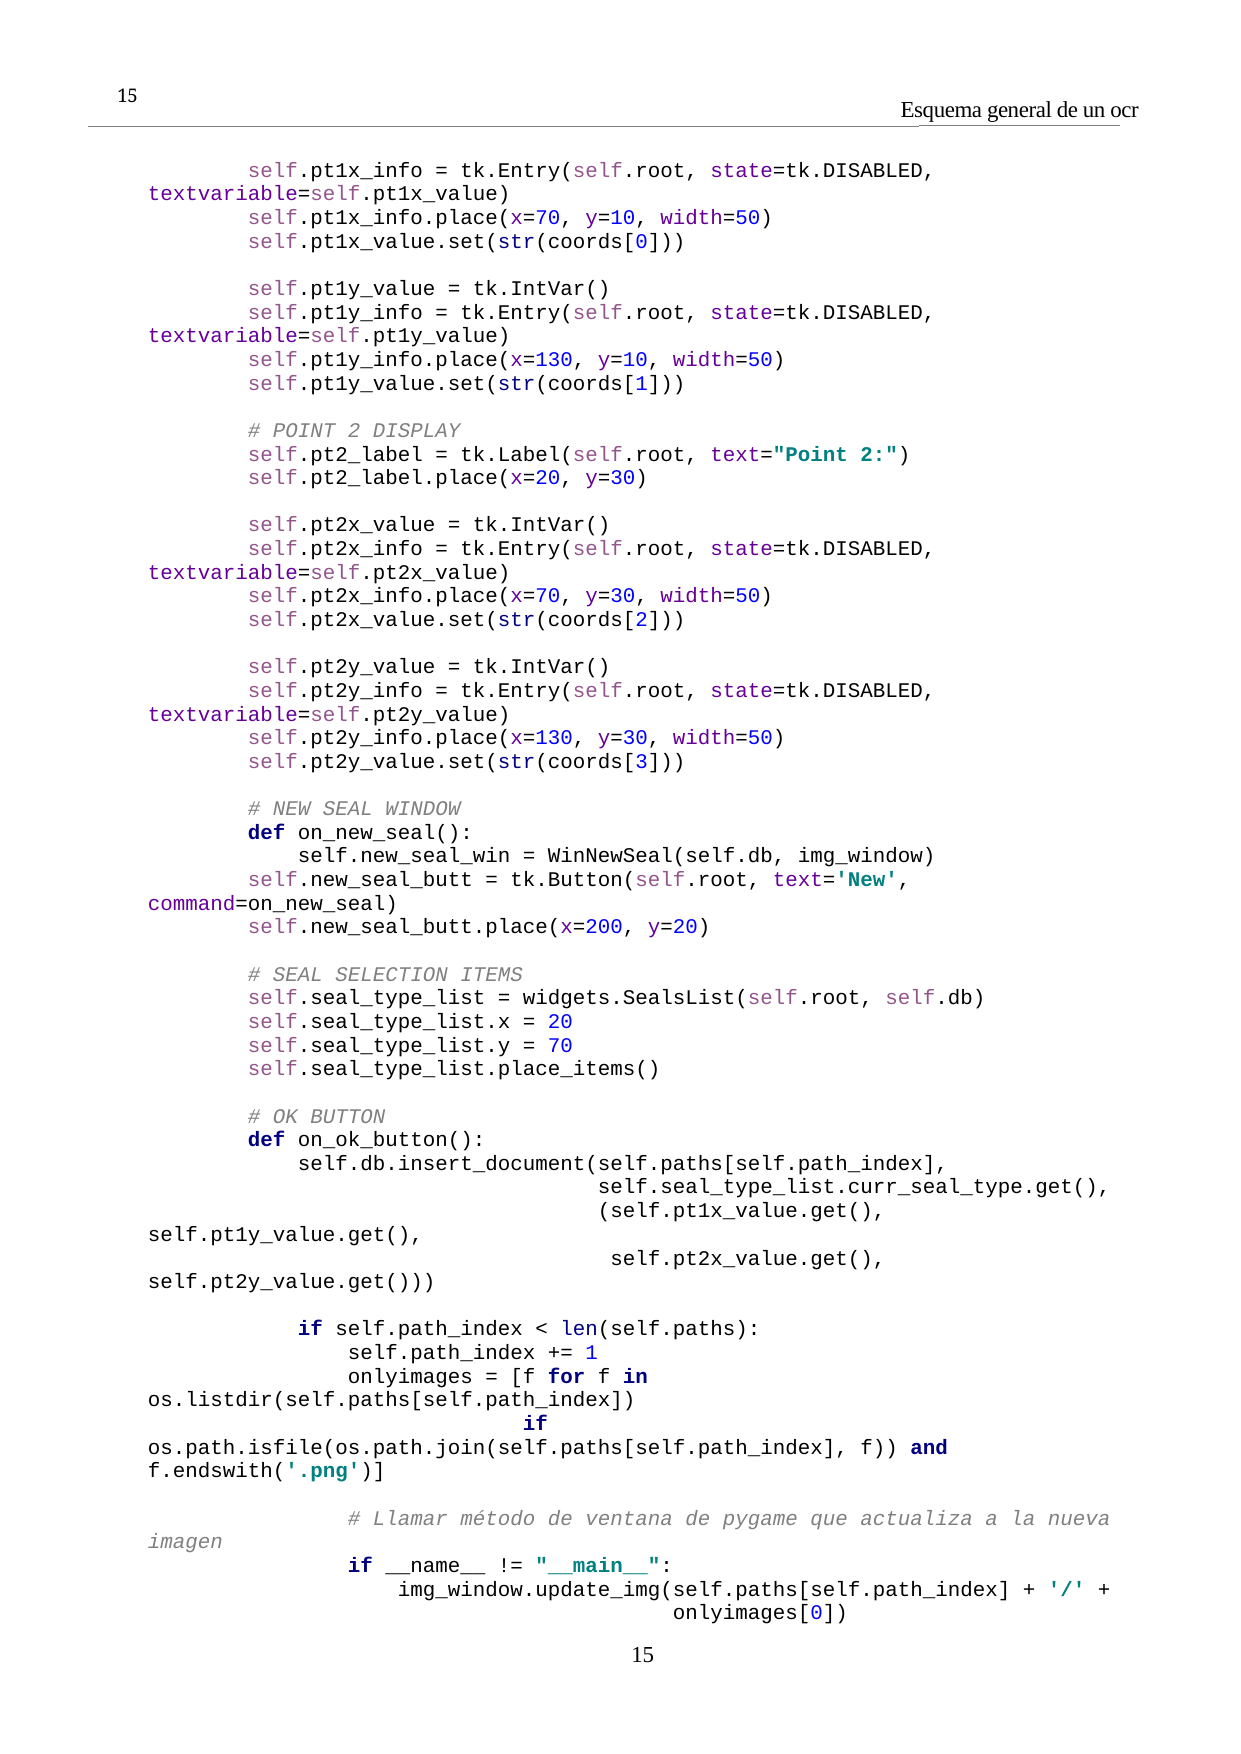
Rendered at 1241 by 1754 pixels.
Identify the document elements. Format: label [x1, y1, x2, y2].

text [148, 160, 1138, 1626]
